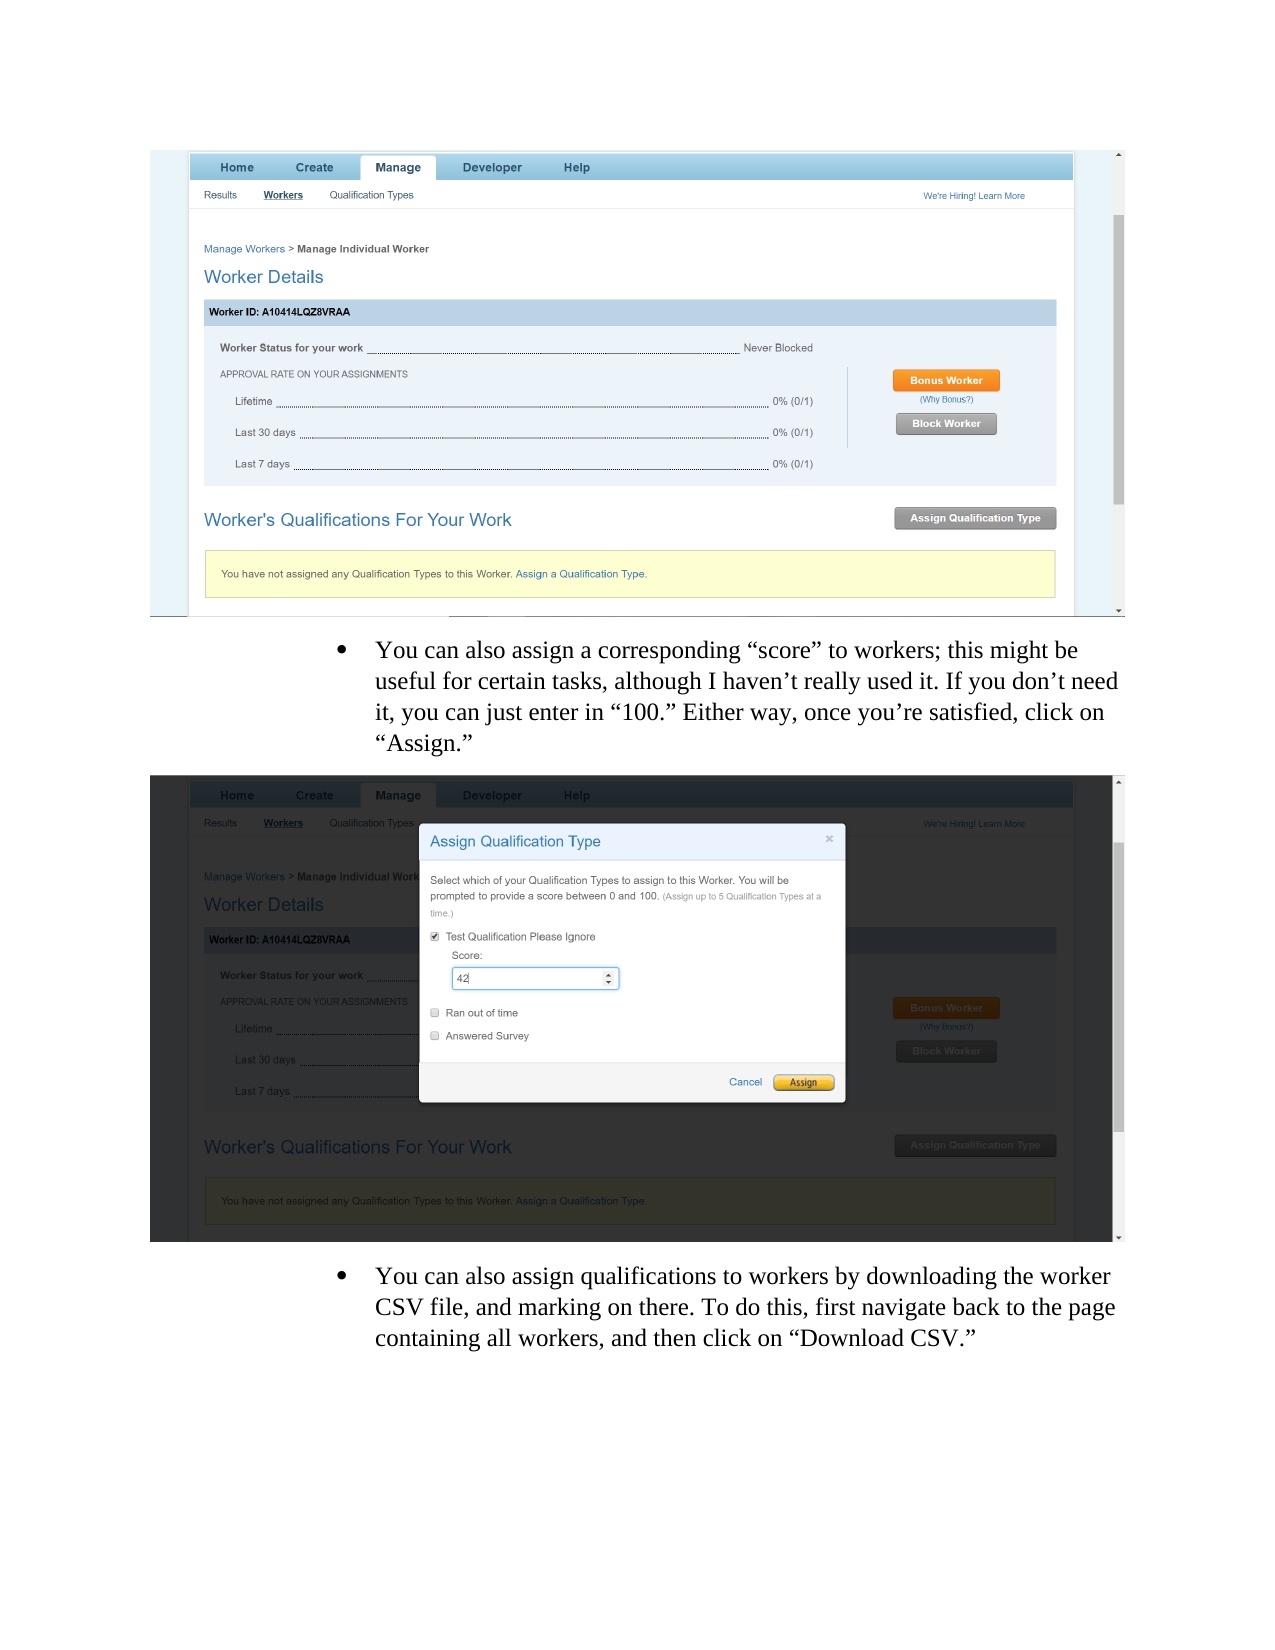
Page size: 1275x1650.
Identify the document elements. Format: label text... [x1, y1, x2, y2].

list You can also assign a corresponding “score” to workers; this might be useful for certain tasks, although I haven’t really used it. If you don’t need it, you can just enter in “100.” Either way, once you’re satisfied, click on “Assign.” [337, 635, 1125, 757]
picture [150, 775, 1125, 1242]
list You can also assign qualifications to workers by downloading the worker CSV file, and marking on there. To do this, first navigate back to the page containing all workers, and then click on “Download CSV.” [337, 1261, 1125, 1352]
picture [150, 150, 1125, 617]
